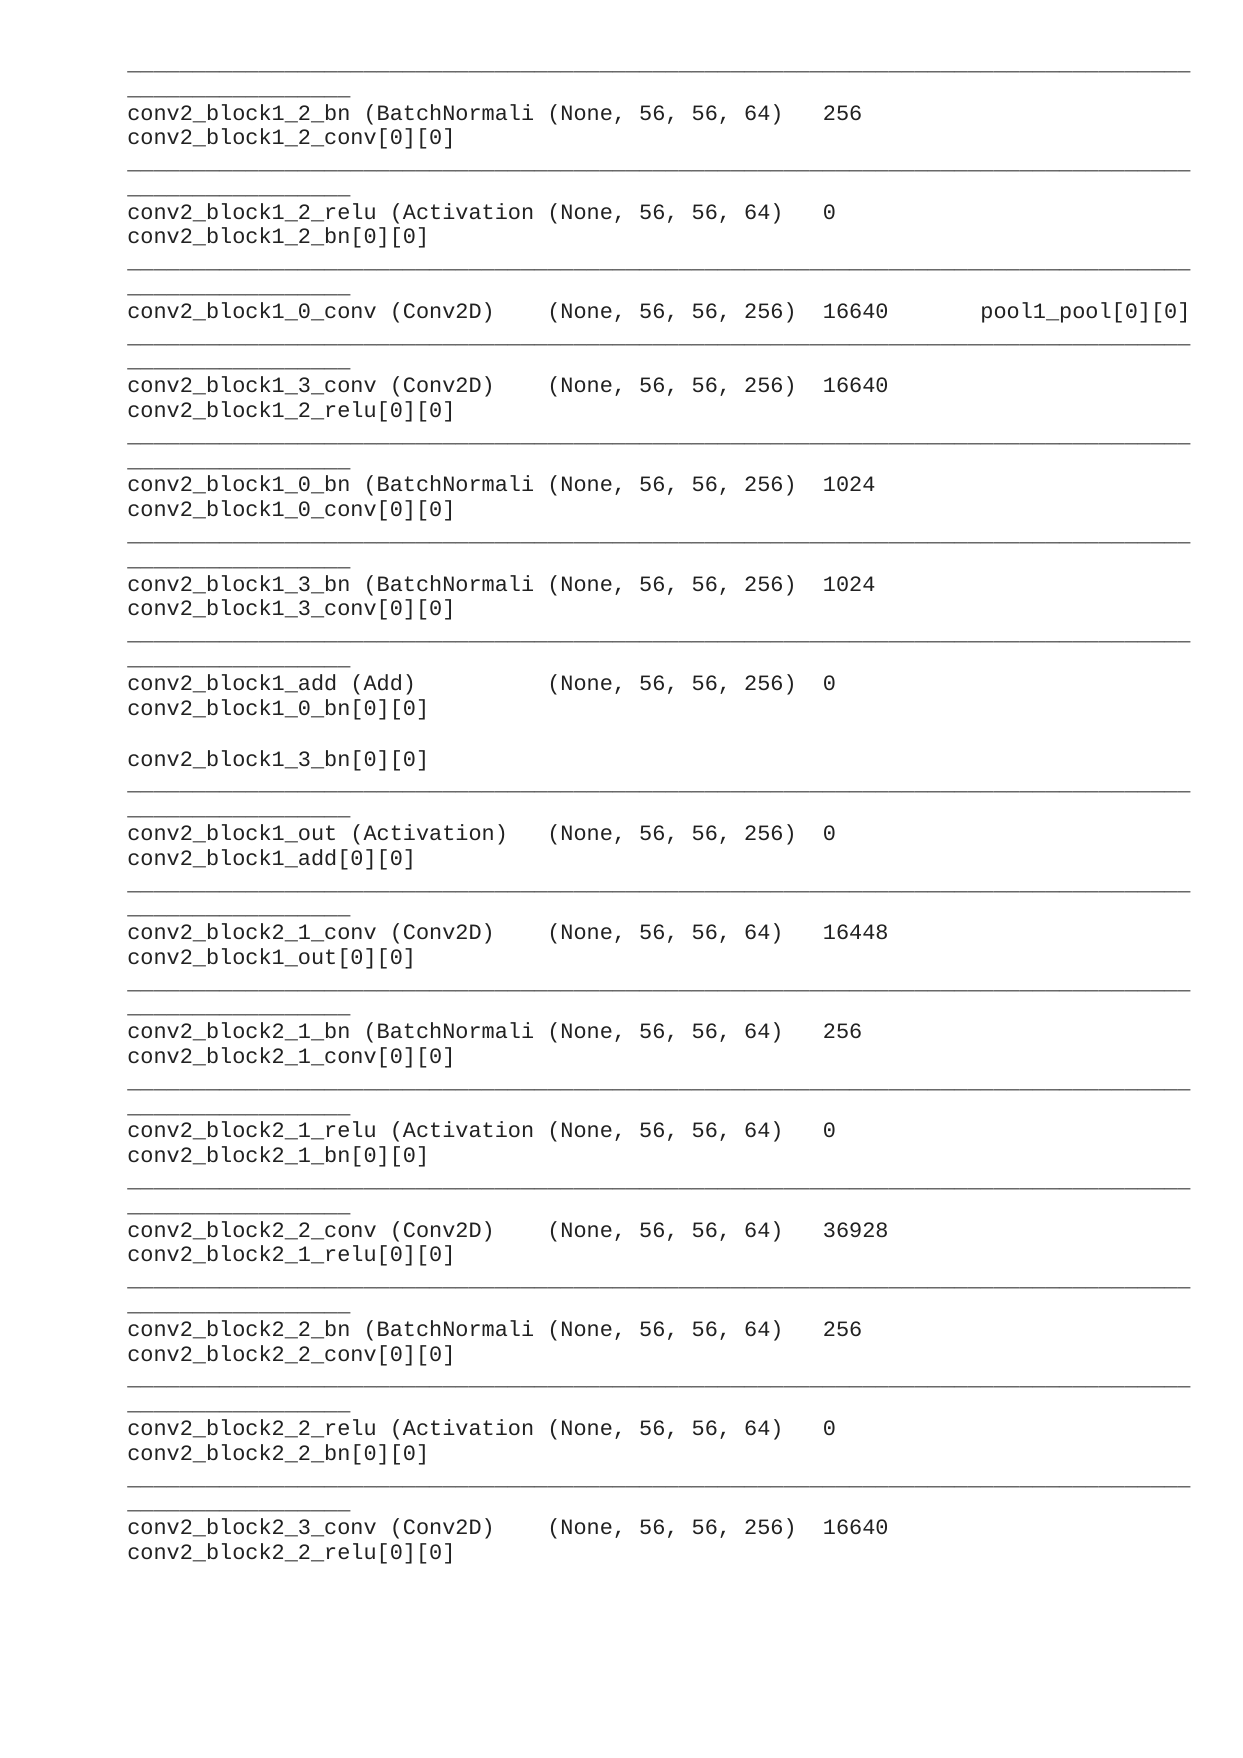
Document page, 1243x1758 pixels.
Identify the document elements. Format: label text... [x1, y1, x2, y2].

text conv2_block1_out (Activation) (None, 56, 56, 256) 0 conv2_block1_add[0][0] [416, 822, 1191, 872]
text __________________________________________________________________________________________________ [350, 1070, 1191, 1120]
text __________________________________________________________________________________________________ [350, 872, 1191, 921]
text conv2_block1_2_bn (BatchNormali (None, 56, 56, 64) 256 conv2_block1_2_conv[0][0] [455, 102, 1191, 151]
text conv2_block1_3_bn[0][0] [127, 721, 1191, 773]
text __________________________________________________________________________________________________ [350, 250, 1191, 300]
text __________________________________________________________________________________________________ [350, 622, 1191, 672]
text conv2_block2_2_conv (Conv2D) (None, 56, 56, 64) 36928 conv2_block2_1_relu[0][0] [455, 1219, 1191, 1268]
text conv2_block2_2_bn (BatchNormali (None, 56, 56, 64) 256 conv2_block2_2_conv[0][0] [455, 1318, 1191, 1368]
text __________________________________________________________________________________________________ [127, 1368, 1191, 1417]
text __________________________________________________________________________________________________ [350, 424, 1191, 473]
text conv2_block2_2_relu (Activation (None, 56, 56, 64) 0 conv2_block2_2_bn[0][0] [429, 1417, 1191, 1467]
text __________________________________________________________________________________________________ [127, 1268, 1191, 1318]
text conv2_block2_1_conv (Conv2D) (None, 56, 56, 64) 16448 conv2_block1_out[0][0] [416, 921, 1191, 971]
text __________________________________________________________________________________________________ [127, 325, 1191, 374]
text conv2_block2_1_relu (Activation (None, 56, 56, 64) 0 conv2_block2_1_bn[0][0] [127, 1120, 1191, 1169]
text conv2_block1_2_relu (Activation (None, 56, 56, 64) 0 conv2_block1_2_bn[0][0] [429, 201, 1191, 250]
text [350, 52, 1191, 102]
text conv2_block1_3_bn (BatchNormali (None, 56, 56, 256) 1024 conv2_block1_3_conv[0][0] [127, 573, 1191, 622]
text conv2_block2_3_conv (Conv2D) (None, 56, 56, 256) 16640 conv2_block2_2_relu[0][0] [455, 1516, 1191, 1566]
text __________________________________________________________________________________________________ [127, 773, 1191, 822]
text conv2_block1_3_conv (Conv2D) (None, 56, 56, 256) 16640 conv2_block1_2_relu[0][0] [455, 374, 1191, 424]
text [350, 151, 1191, 201]
text conv2_block1_0_bn (BatchNormali (None, 56, 56, 256) 1024 conv2_block1_0_conv[0][0] [127, 473, 1191, 523]
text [350, 1467, 1191, 1516]
text conv2_block1_add (Add) (None, 56, 56, 256) 0 conv2_block1_0_bn[0][0] [429, 672, 1191, 721]
text __________________________________________________________________________________________________ [350, 523, 1191, 573]
text __________________________________________________________________________________________________ [350, 1169, 1191, 1219]
text __________________________________________________________________________________________________ [350, 971, 1191, 1021]
text conv2_block2_1_bn (BatchNormali (None, 56, 56, 64) 256 conv2_block2_1_conv[0][0] [455, 1021, 1191, 1070]
